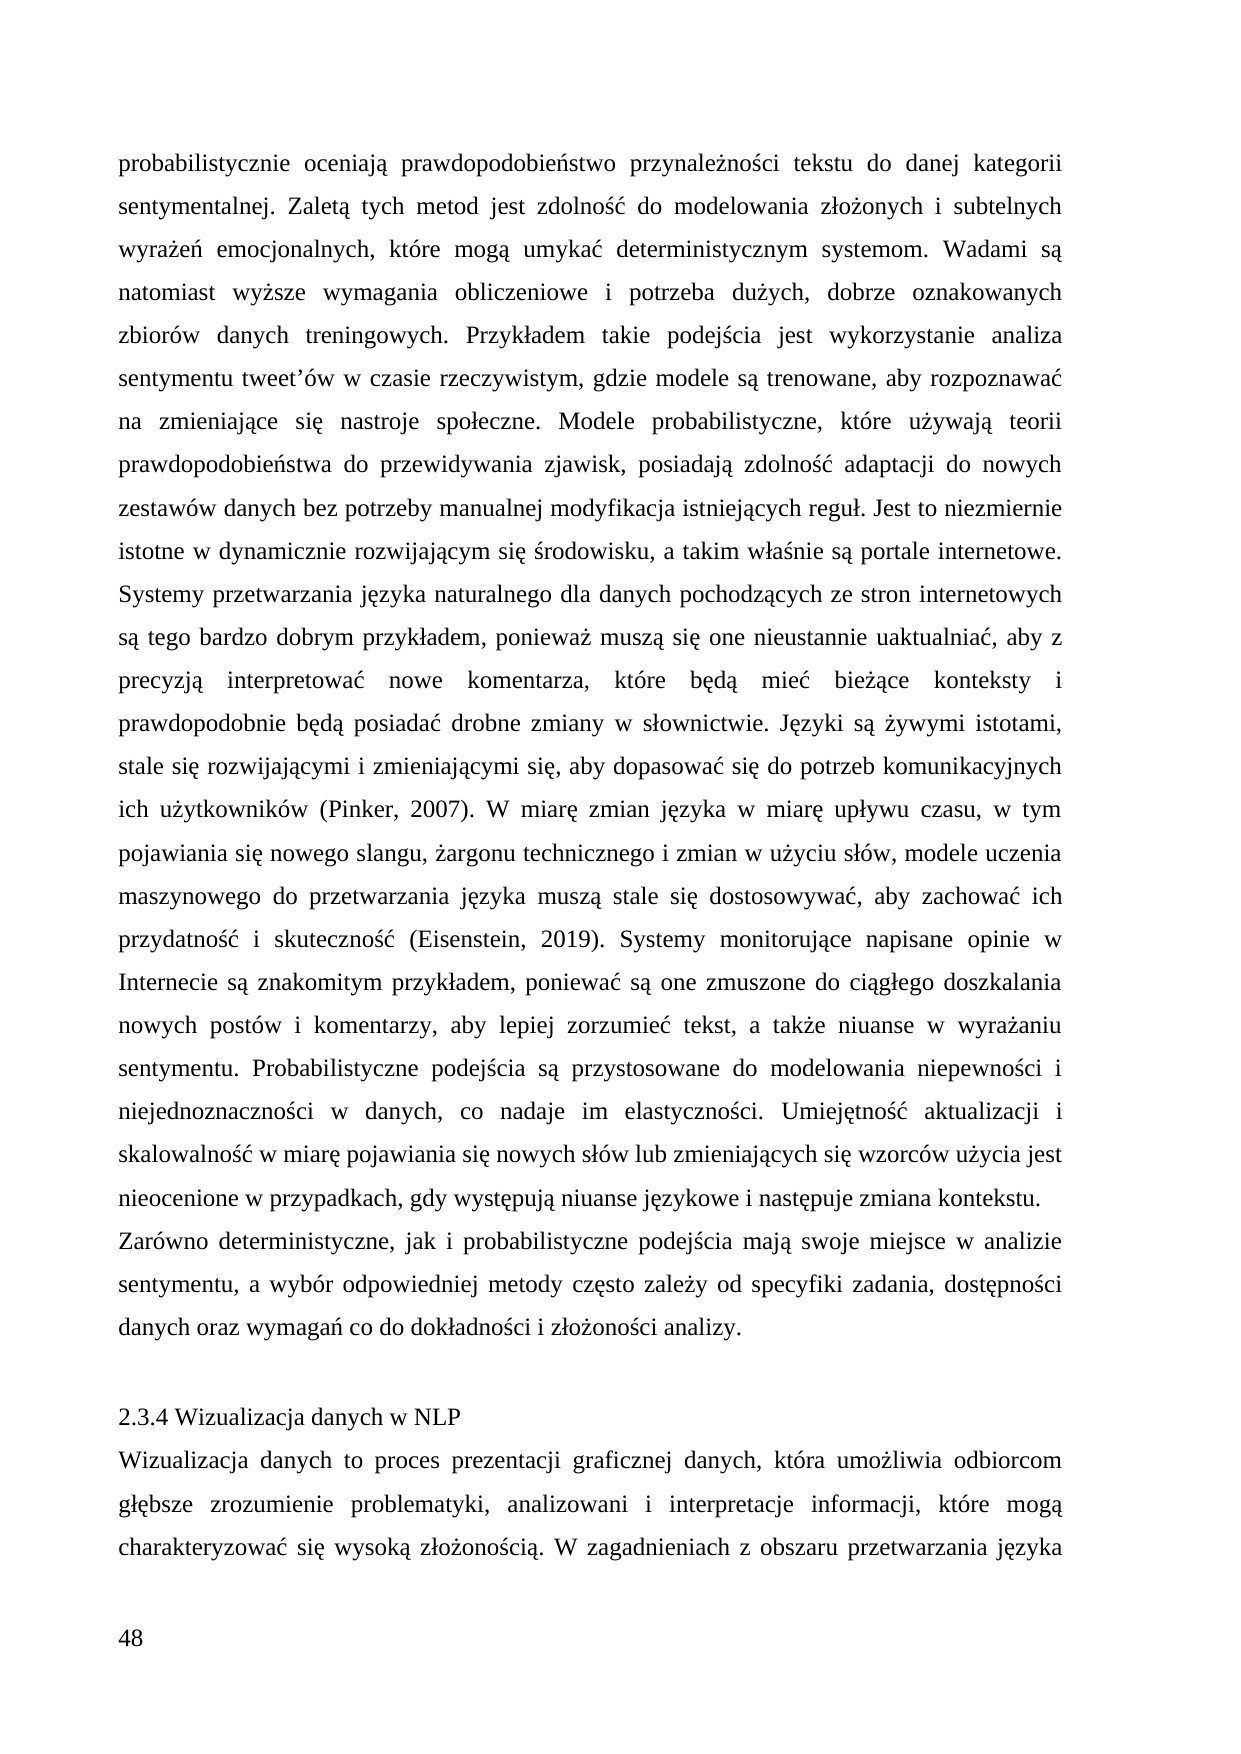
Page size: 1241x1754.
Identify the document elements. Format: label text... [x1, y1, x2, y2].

subtitle 2.3.4 Wizualizacja danych w NLP [118, 1402, 1063, 1431]
text Zarówno deterministyczne, jak i probabilistyczne podejścia mają swoje miejsce w analizie sentymentu, a wybór odpowiedniej metody często zależy od specyfiki zadania, dostępności danych oraz wymagań co do dokładności i złożoności analizy. [118, 1226, 1063, 1341]
